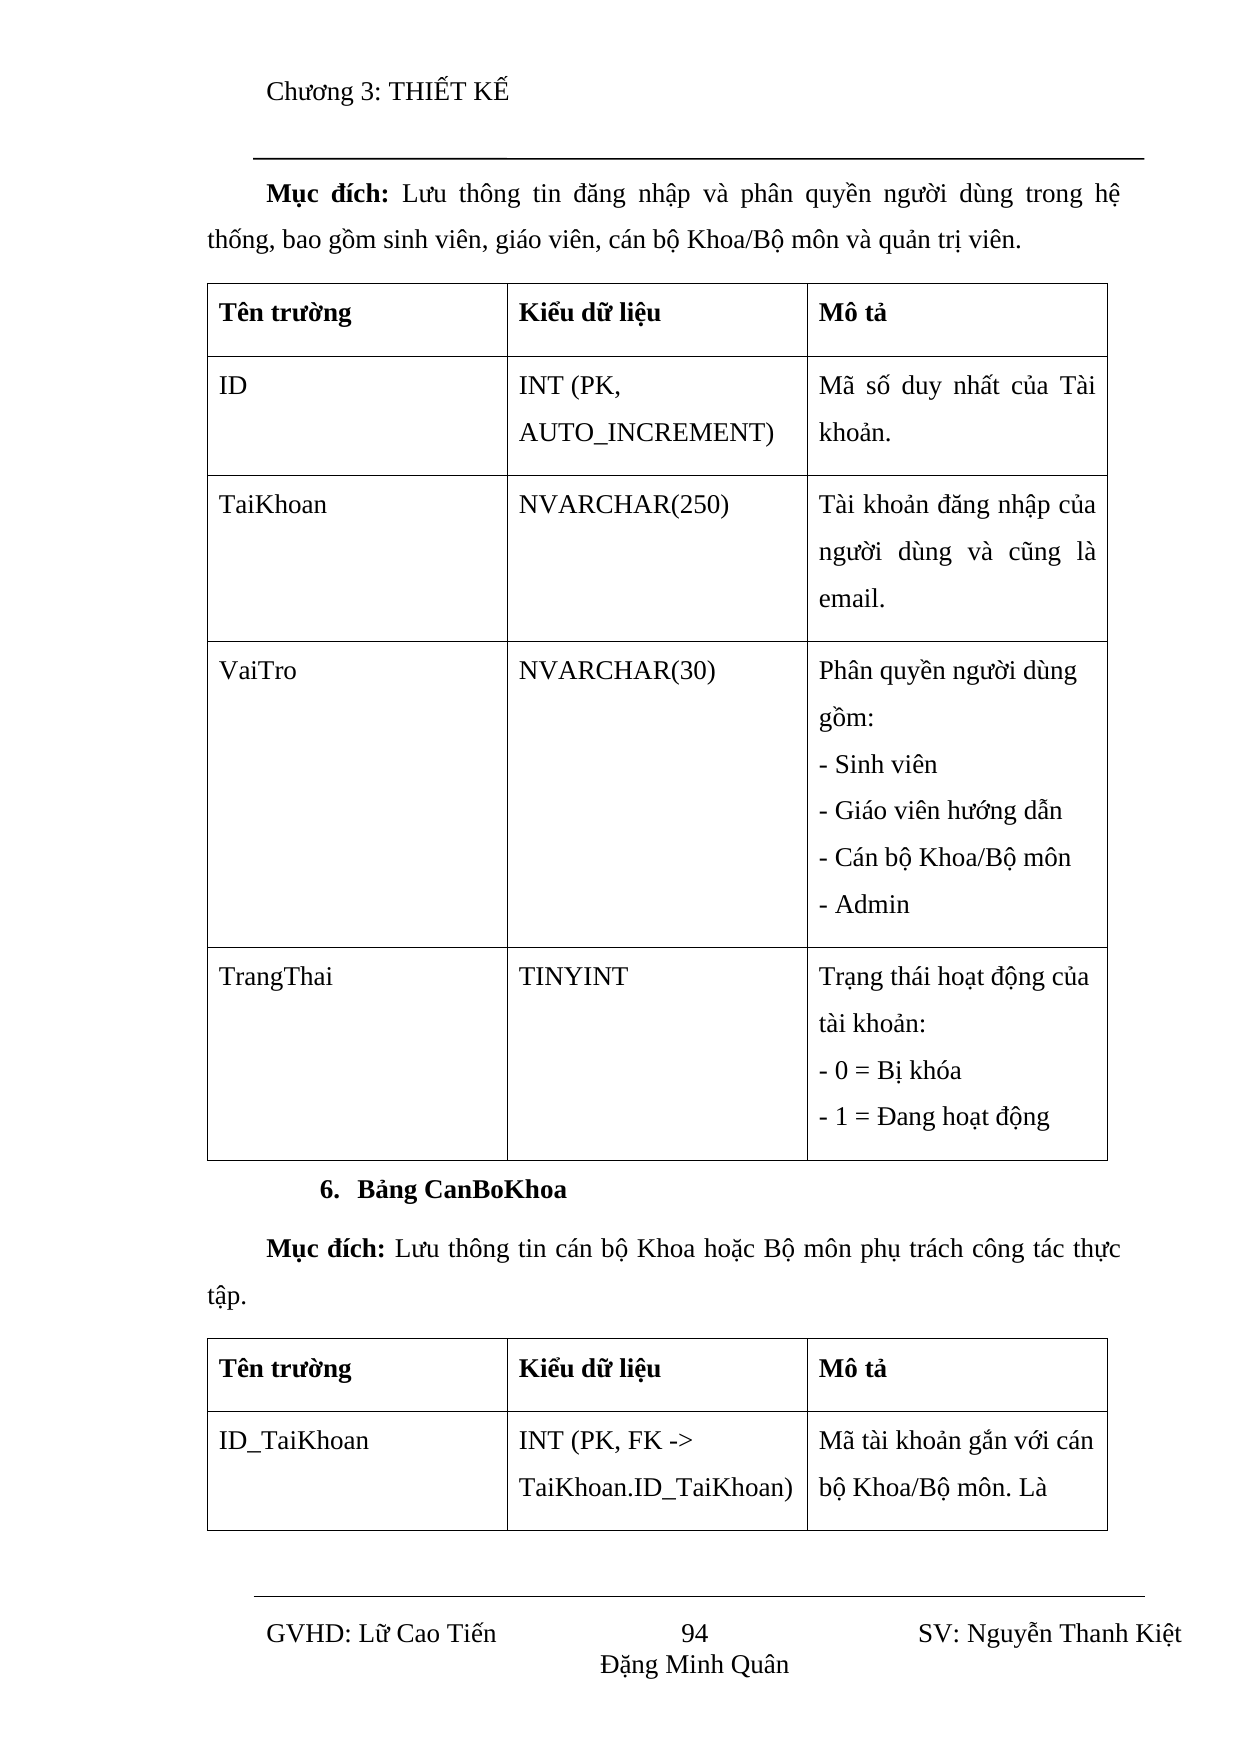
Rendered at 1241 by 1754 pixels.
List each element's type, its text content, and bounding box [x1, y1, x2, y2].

table_header Kiểu dữ liệu [508, 1339, 807, 1411]
table_cell Tài khoản đăng nhập của người dùng và cũng là email. [808, 476, 1107, 641]
table_cell Phân quyền người dùng gồm: - Sinh viên - Giáo viên hướng dẫn - Cán bộ Khoa/Bộ môn - Admin [808, 642, 1107, 947]
table_cell TaiKhoan [208, 476, 507, 641]
table_cell TrangThai [208, 948, 507, 1160]
table_cell Mã số duy nhất của Tài khoản. [808, 357, 1107, 475]
table_cell VaiTro [208, 642, 507, 947]
table_cell NVARCHAR(30) [508, 642, 807, 947]
table_cell ID [208, 357, 507, 475]
table_cell Trạng thái hoạt động của tài khoản: - 0 = Bị khóa - 1 = Đang hoạt động [808, 948, 1107, 1160]
table_cell INT (PK, AUTO_INCREMENT) [508, 357, 807, 475]
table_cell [808, 1412, 1107, 1530]
table_header Mô tả [808, 284, 1107, 356]
text Mục đích: Lưu thông tin đăng nhập và phân quyền người dùng trong hệ thống, bao gồm sinh viên, giáo viên, cán bộ Khoa/Bộ môn và quản trị viên. [207, 177, 1122, 255]
table_cell NVARCHAR(250) [508, 476, 807, 641]
list Bảng CanBoKhoa [319, 1173, 1122, 1204]
text Mục đích: Lưu thông tin cán bộ Khoa hoặc Bộ môn phụ trách công tác thực tập. [207, 1232, 1122, 1310]
table_header Mô tả [808, 1339, 1107, 1411]
table_header Tên trường [208, 284, 507, 356]
table_cell TINYINT [508, 948, 807, 1160]
table_header Tên trường [208, 1339, 507, 1411]
table_cell ID_TaiKhoan [208, 1412, 507, 1530]
table_header Kiểu dữ liệu [508, 284, 807, 356]
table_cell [508, 1412, 807, 1530]
